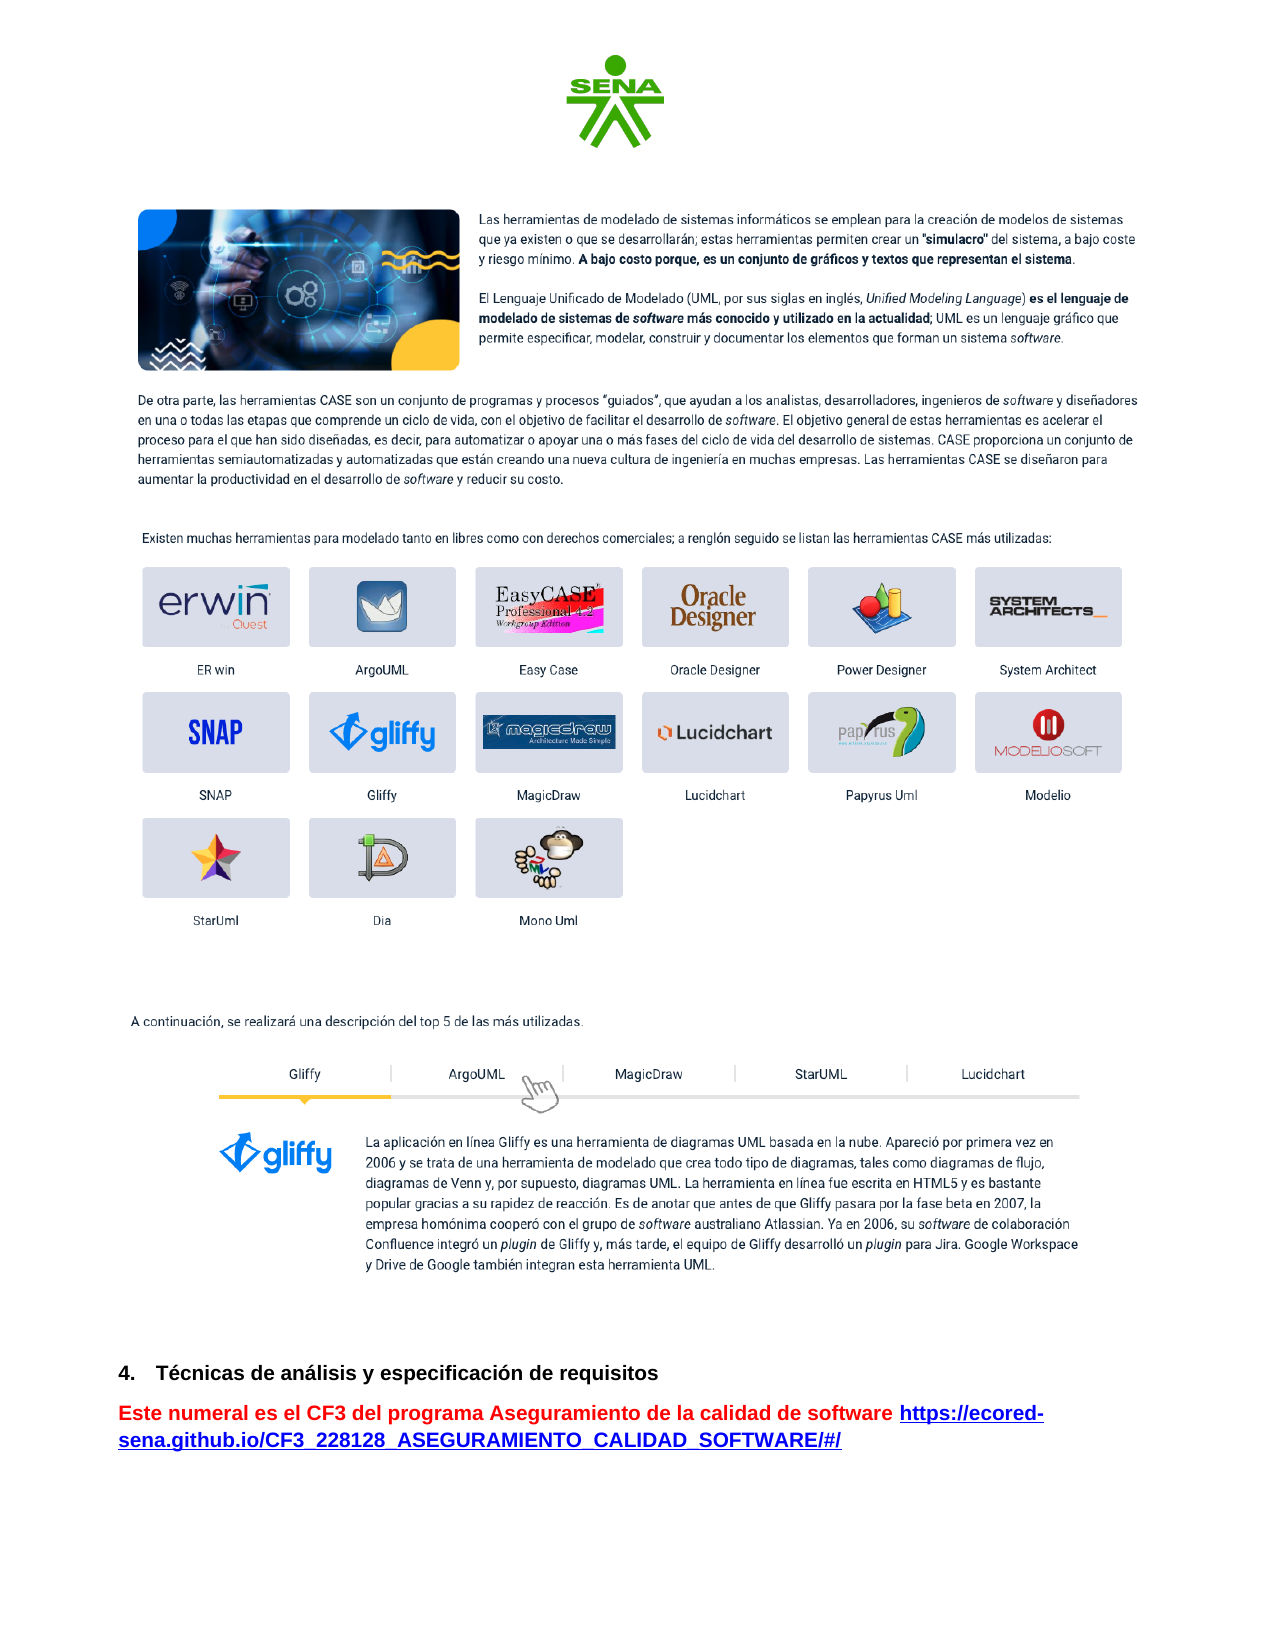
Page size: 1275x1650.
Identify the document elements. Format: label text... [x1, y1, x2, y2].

picture [118, 177, 1157, 504]
list Técnicas de análisis y especificación de requisitos [118, 1361, 1157, 1385]
picture [118, 516, 1157, 941]
picture [118, 992, 1157, 1309]
text Este numeral es el CF3 del programa Aseguramiento de la calidad de software https://ecored-sena.github.io/CF3_228128_ASEGURAMIENTO_CALIDAD_SOFTWARE/#/ [118, 1401, 1157, 1452]
picture [566, 55, 664, 148]
